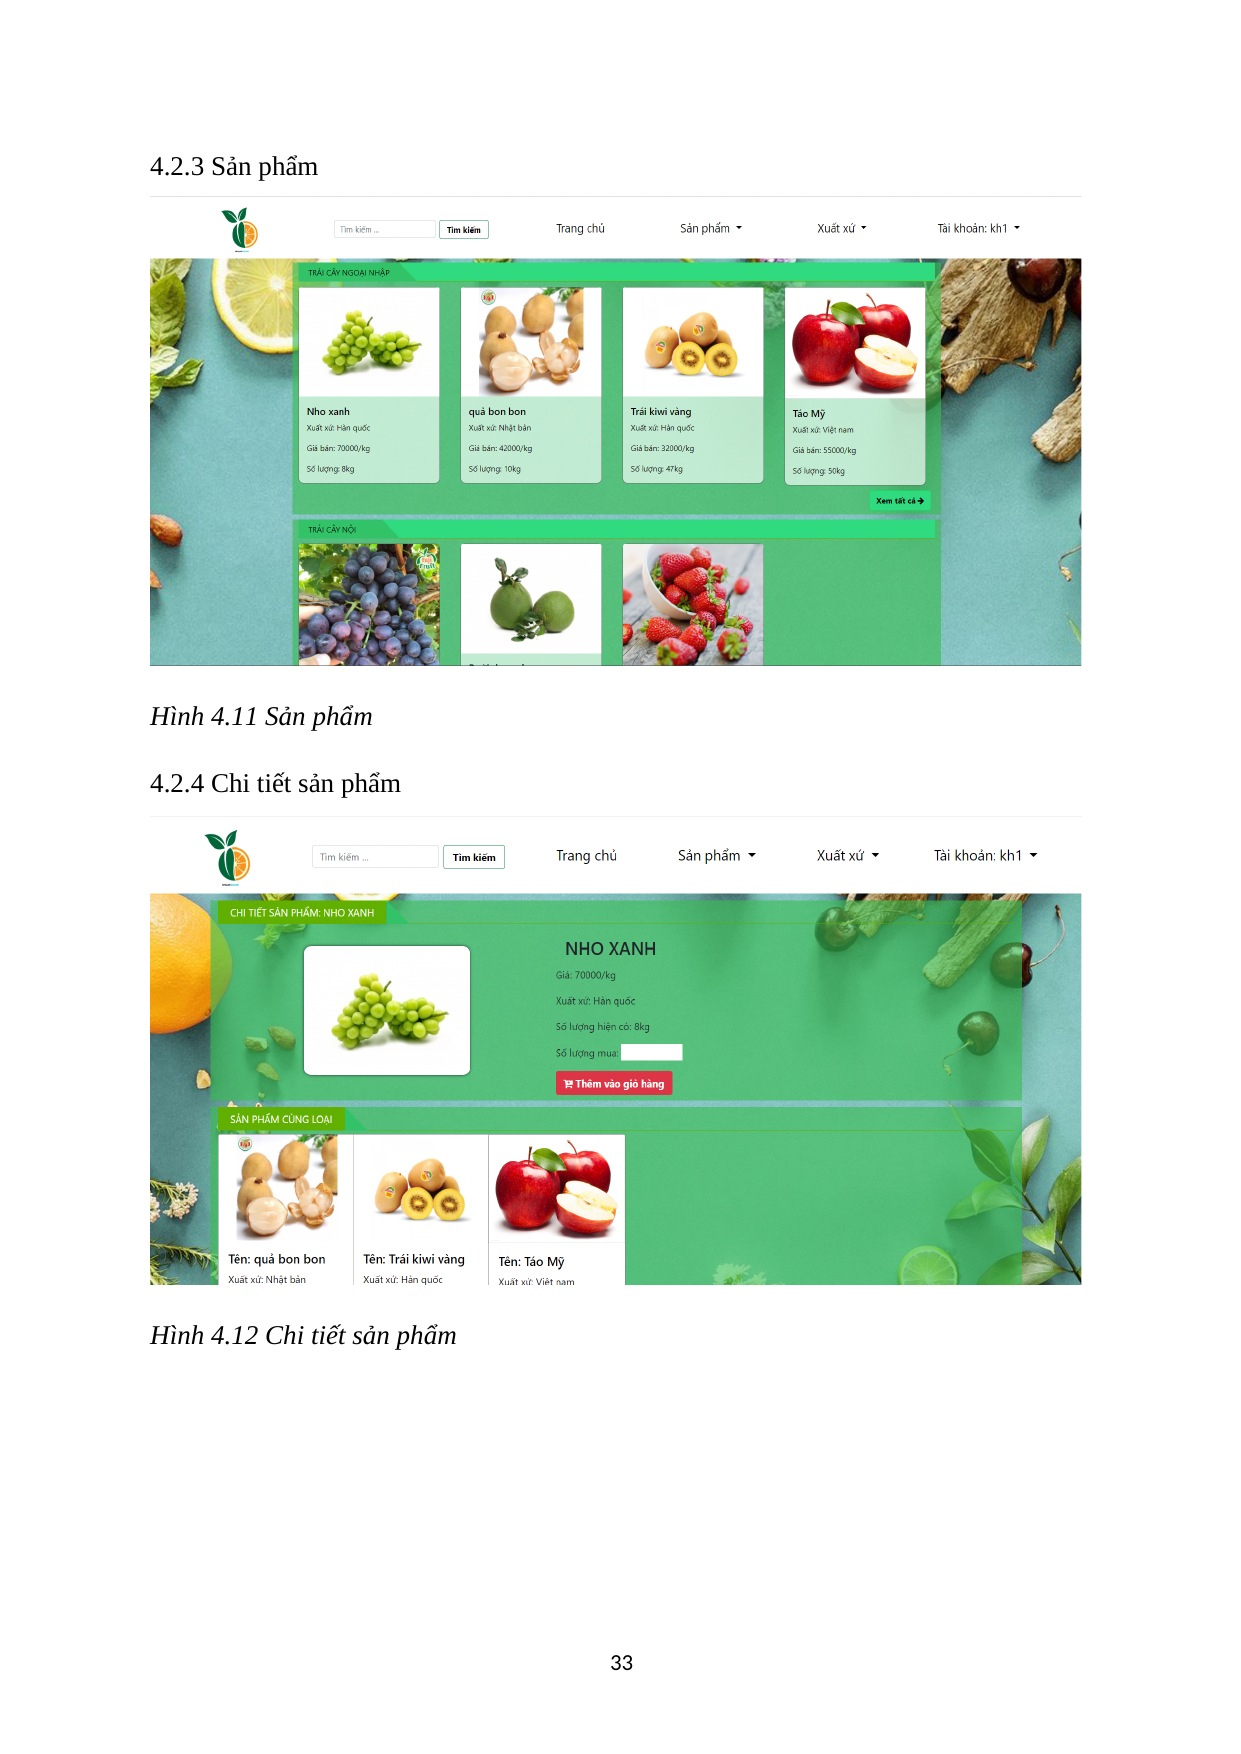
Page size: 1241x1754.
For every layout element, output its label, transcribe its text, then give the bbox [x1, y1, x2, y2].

text Hình 4.11 Sản phẩm [150, 700, 1090, 731]
subtitle 4.2.3 Sản phẩm [150, 150, 1090, 181]
subtitle 4.2.4 Chi tiết sản phẩm [150, 767, 1090, 799]
picture [150, 814, 1082, 1285]
picture [150, 196, 1082, 666]
text Hình 4.12 Chi tiết sản phẩm [150, 1319, 1090, 1350]
